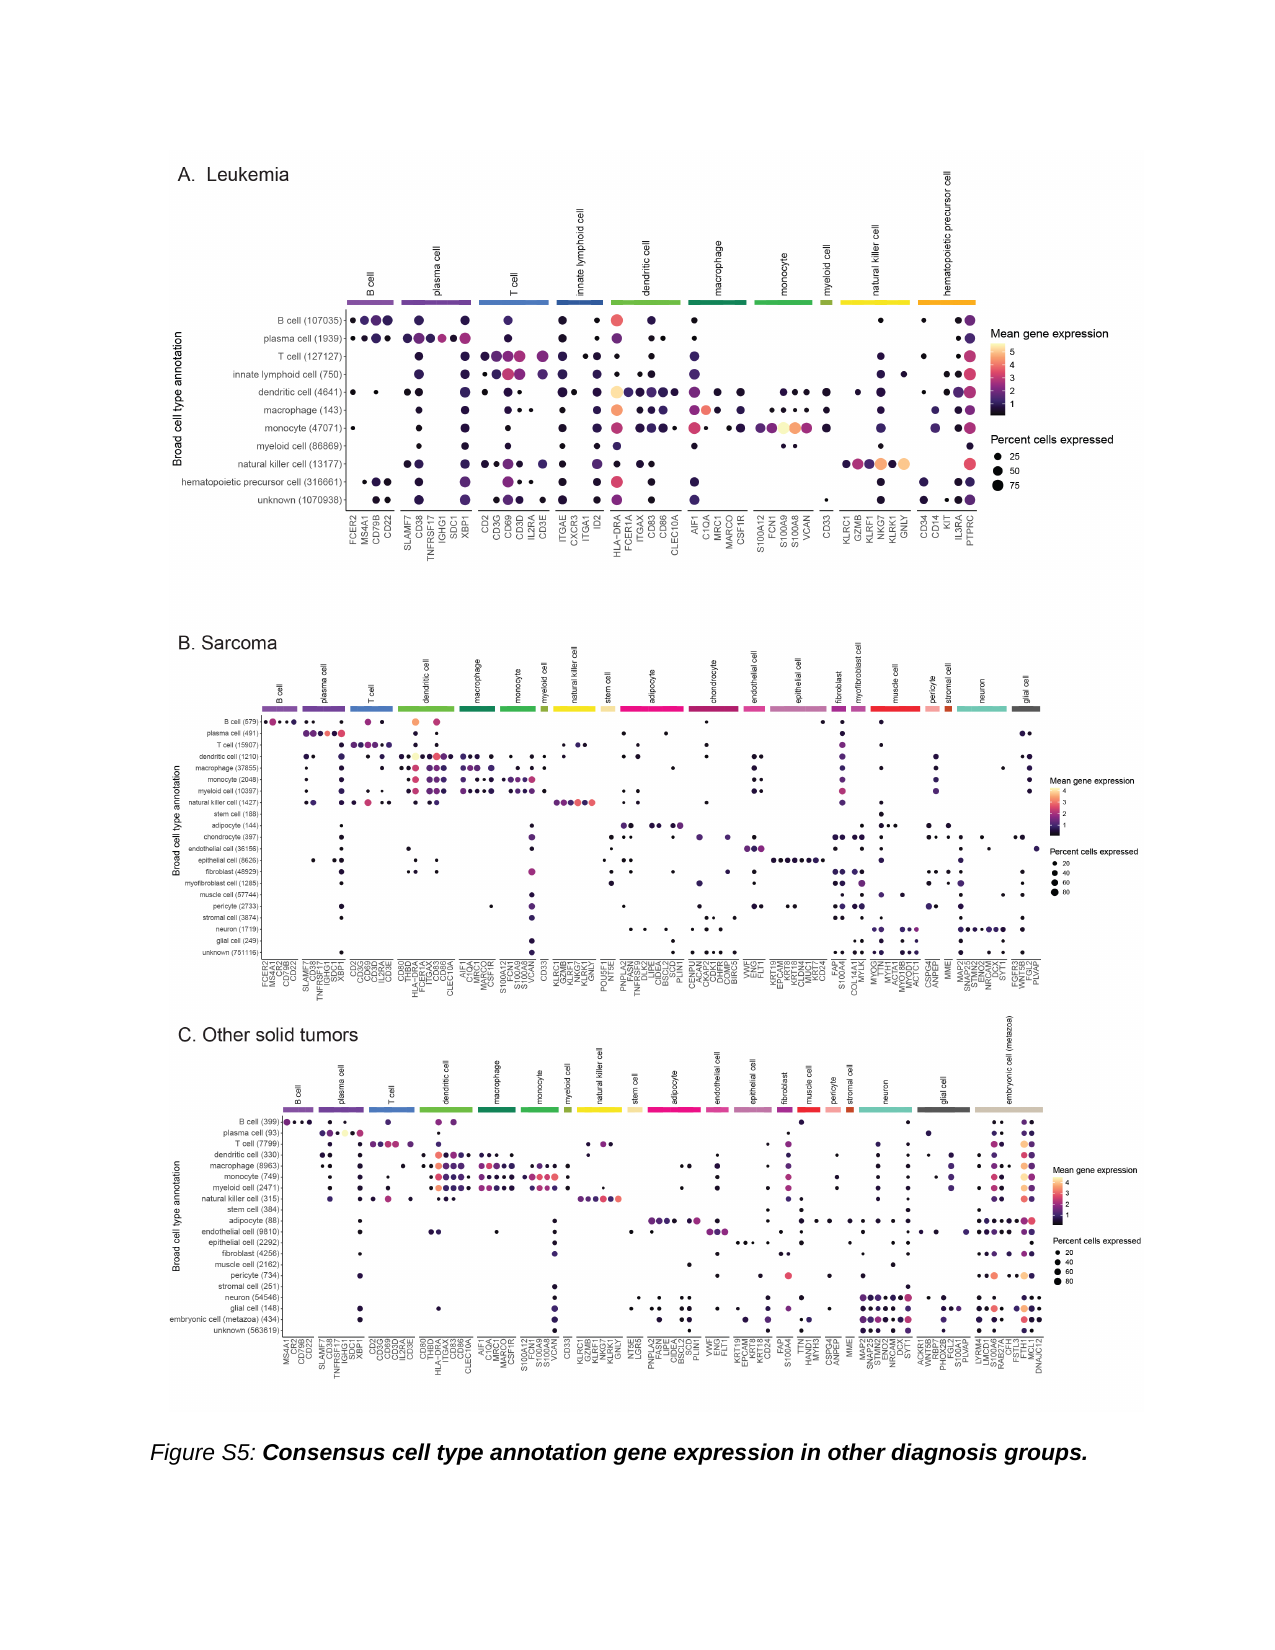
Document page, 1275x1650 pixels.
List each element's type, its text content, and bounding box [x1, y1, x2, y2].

text Figure S5: Consensus cell type annotation gene expression in other diagnosis groups. [150, 1439, 1125, 1466]
picture [168, 150, 1144, 1412]
